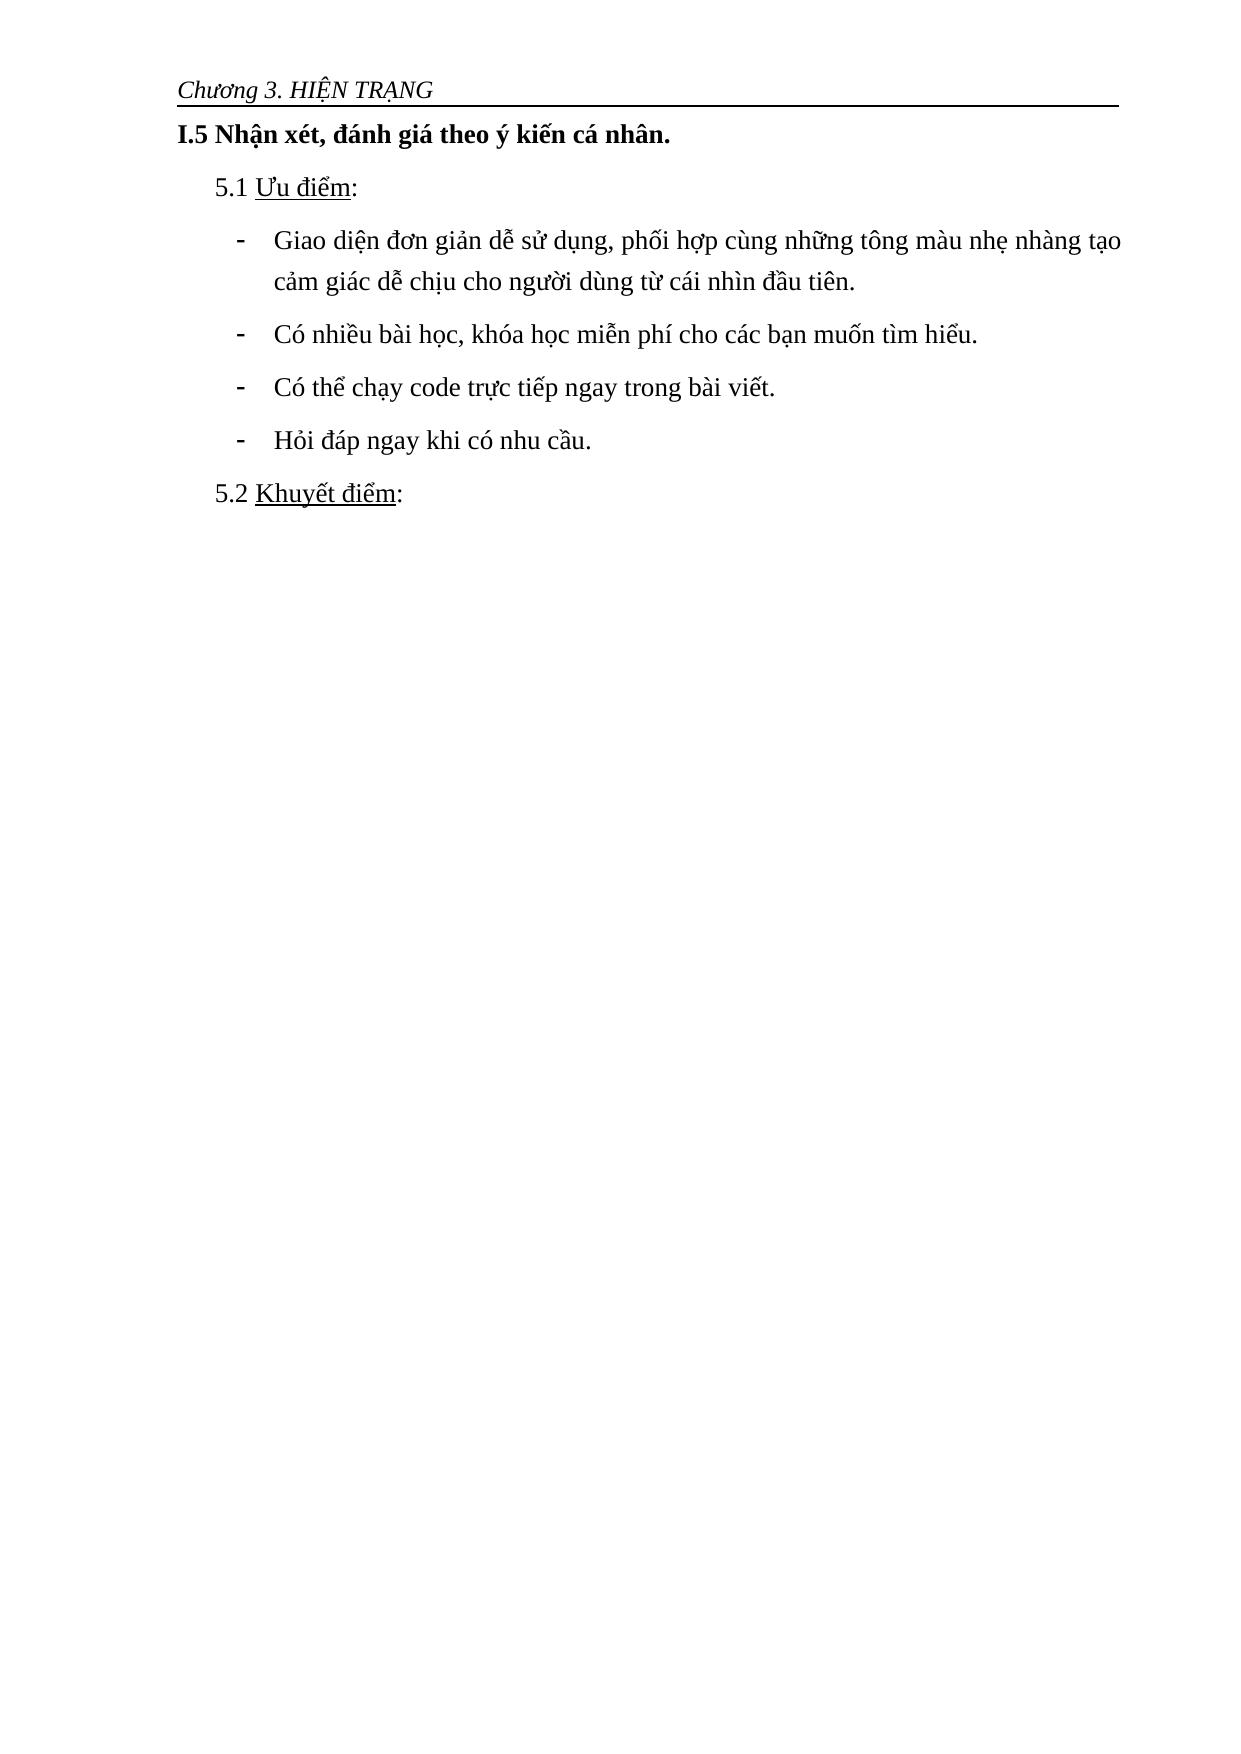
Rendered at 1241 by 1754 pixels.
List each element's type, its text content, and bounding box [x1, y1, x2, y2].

text 5.2 Khuyết điểm: [177, 477, 1122, 508]
list Có nhiều bài học, khóa học miễn phí cho các bạn muốn tìm hiểu. [236, 318, 1122, 349]
text 5.1 Ưu điểm: [177, 171, 1122, 203]
list Giao diện đơn giản dễ sử dụng, phối hợp cùng những tông màu nhẹ nhàng tạo cảm giác dễ chịu cho người dùng từ cái nhìn đầu tiên. [236, 224, 1122, 296]
list Hỏi đáp ngay khi có nhu cầu. [236, 424, 1122, 455]
list Có thể chạy code trực tiếp ngay trong bài viết. [236, 371, 1122, 402]
text I.5 Nhận xét, đánh giá theo ý kiến cá nhân. [177, 118, 1122, 150]
